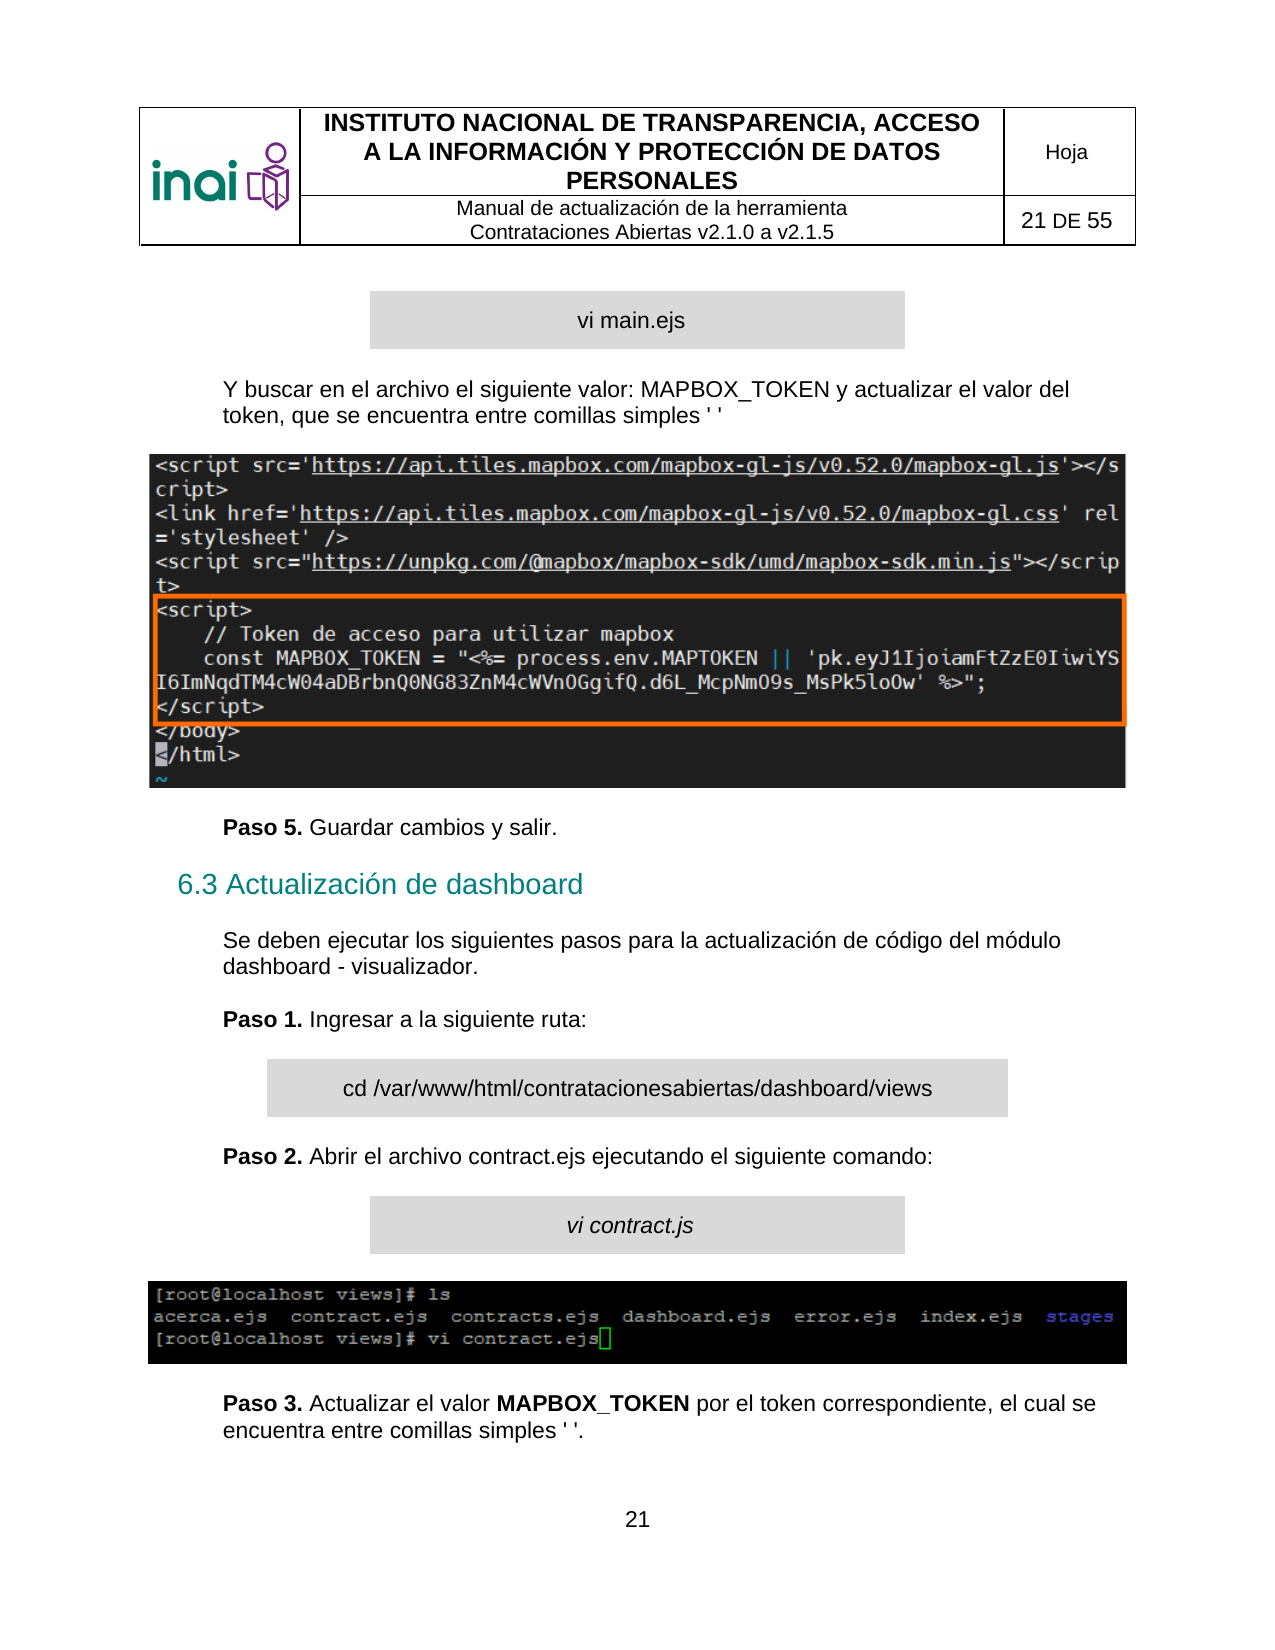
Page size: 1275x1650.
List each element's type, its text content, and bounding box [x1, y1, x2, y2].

table_header vi main.ejs [370, 291, 905, 349]
text Paso 5. Guardar cambios y salir. [223, 814, 1127, 841]
text Paso 2. Abrir el archivo contract.ejs ejecutando el siguiente comando: [223, 1143, 1127, 1170]
subtitle 6.3 Actualización de dashboard [177, 867, 1127, 901]
picture [150, 141, 294, 212]
table_header cd /var/www/html/contratacionesabiertas/dashboard/views [267, 1059, 1008, 1117]
picture [150, 1283, 1125, 1362]
text Paso 1. Ingresar a la siguiente ruta: [223, 1006, 1127, 1032]
text Y buscar en el archivo el siguiente valor: MAPBOX_TOKEN y actualizar el valor del token, que se encuentra entre comillas simples ' ' [223, 376, 1127, 428]
text Paso 3. Actualizar el valor MAPBOX_TOKEN por el token correspondiente, el cual se encuentra entre comillas simples ' '. [223, 1390, 1127, 1443]
table_header vi contract.js [370, 1196, 905, 1254]
picture [147, 454, 1128, 788]
text Se deben ejecutar los siguientes pasos para la actualización de código del módulo dashboard - visualizador. [223, 927, 1127, 979]
